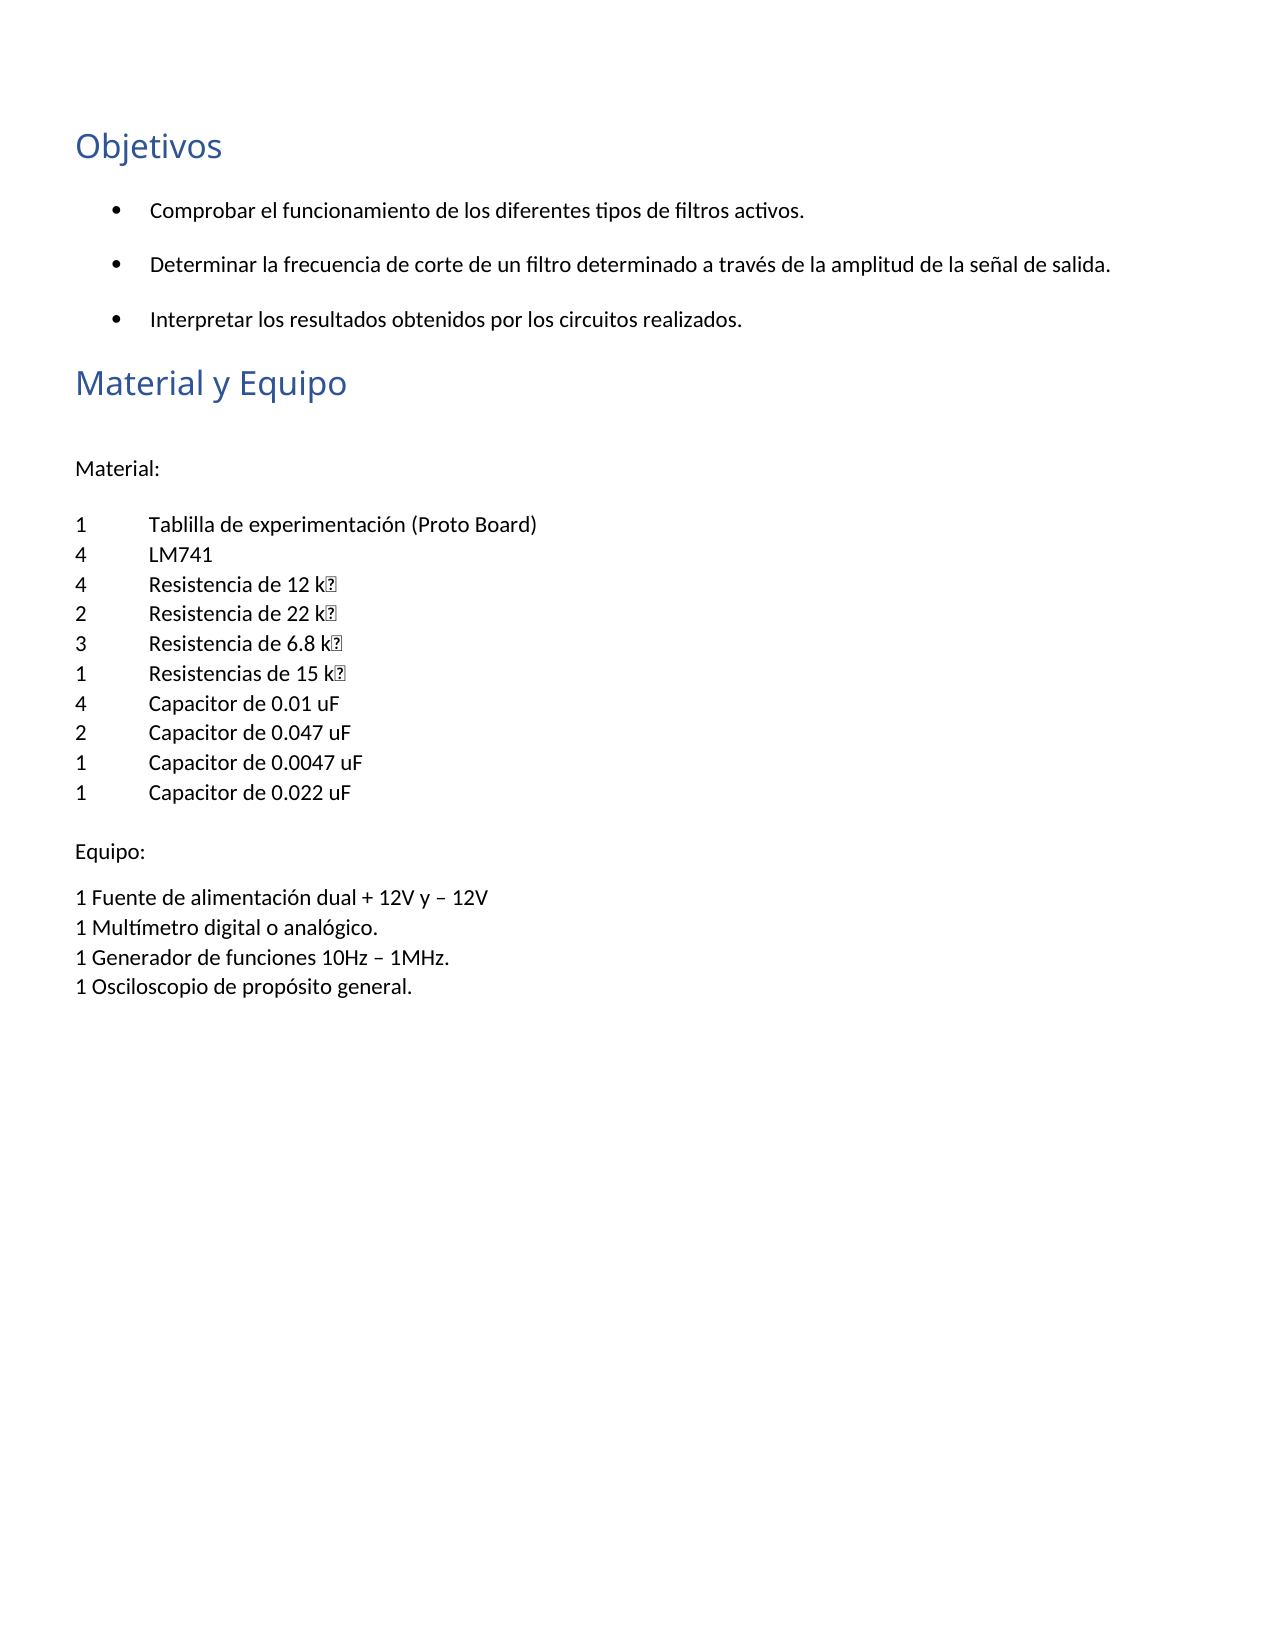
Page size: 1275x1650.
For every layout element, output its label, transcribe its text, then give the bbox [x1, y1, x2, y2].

text 1 Capacitor de 0.0047 uF [75, 748, 1200, 776]
text 1 Capacitor de 0.022 uF [75, 778, 1200, 806]
subtitle Comprobar el funcionamiento de los diferentes tipos de filtros activos. [112, 196, 1200, 224]
text 1 Multímetro digital o analógico. [75, 913, 1200, 941]
text Material: [75, 454, 1200, 482]
text 1 Resistencias de 15 k [75, 659, 1200, 687]
text Equipo: [75, 837, 1200, 865]
text 4 Resistencia de 12 k [75, 570, 1200, 598]
subtitle Material y Equipo [75, 360, 1200, 405]
text 2 Capacitor de 0.047 uF [75, 718, 1200, 746]
subtitle Objetivos [75, 123, 1200, 168]
text 4 LM741 [75, 540, 1200, 568]
text 1 Tablilla de experimentación (Proto Board) [75, 511, 1200, 538]
text 4 Capacitor de 0.01 uF [75, 689, 1200, 717]
subtitle Determinar la frecuencia de corte de un filtro determinado a través de la amplitud de la señal de salida. [112, 251, 1200, 279]
text 1 Fuente de alimentación dual + 12V y – 12V [75, 883, 1200, 911]
text 1 Generador de funciones 10Hz – 1MHz. [75, 943, 1200, 971]
subtitle Interpretar los resultados obtenidos por los circuitos realizados. [112, 305, 1200, 333]
text 3 Resistencia de 6.8 k [75, 629, 1200, 657]
text 1 Osciloscopio de propósito general. [75, 972, 1200, 1001]
text 2 Resistencia de 22 k [75, 599, 1200, 628]
